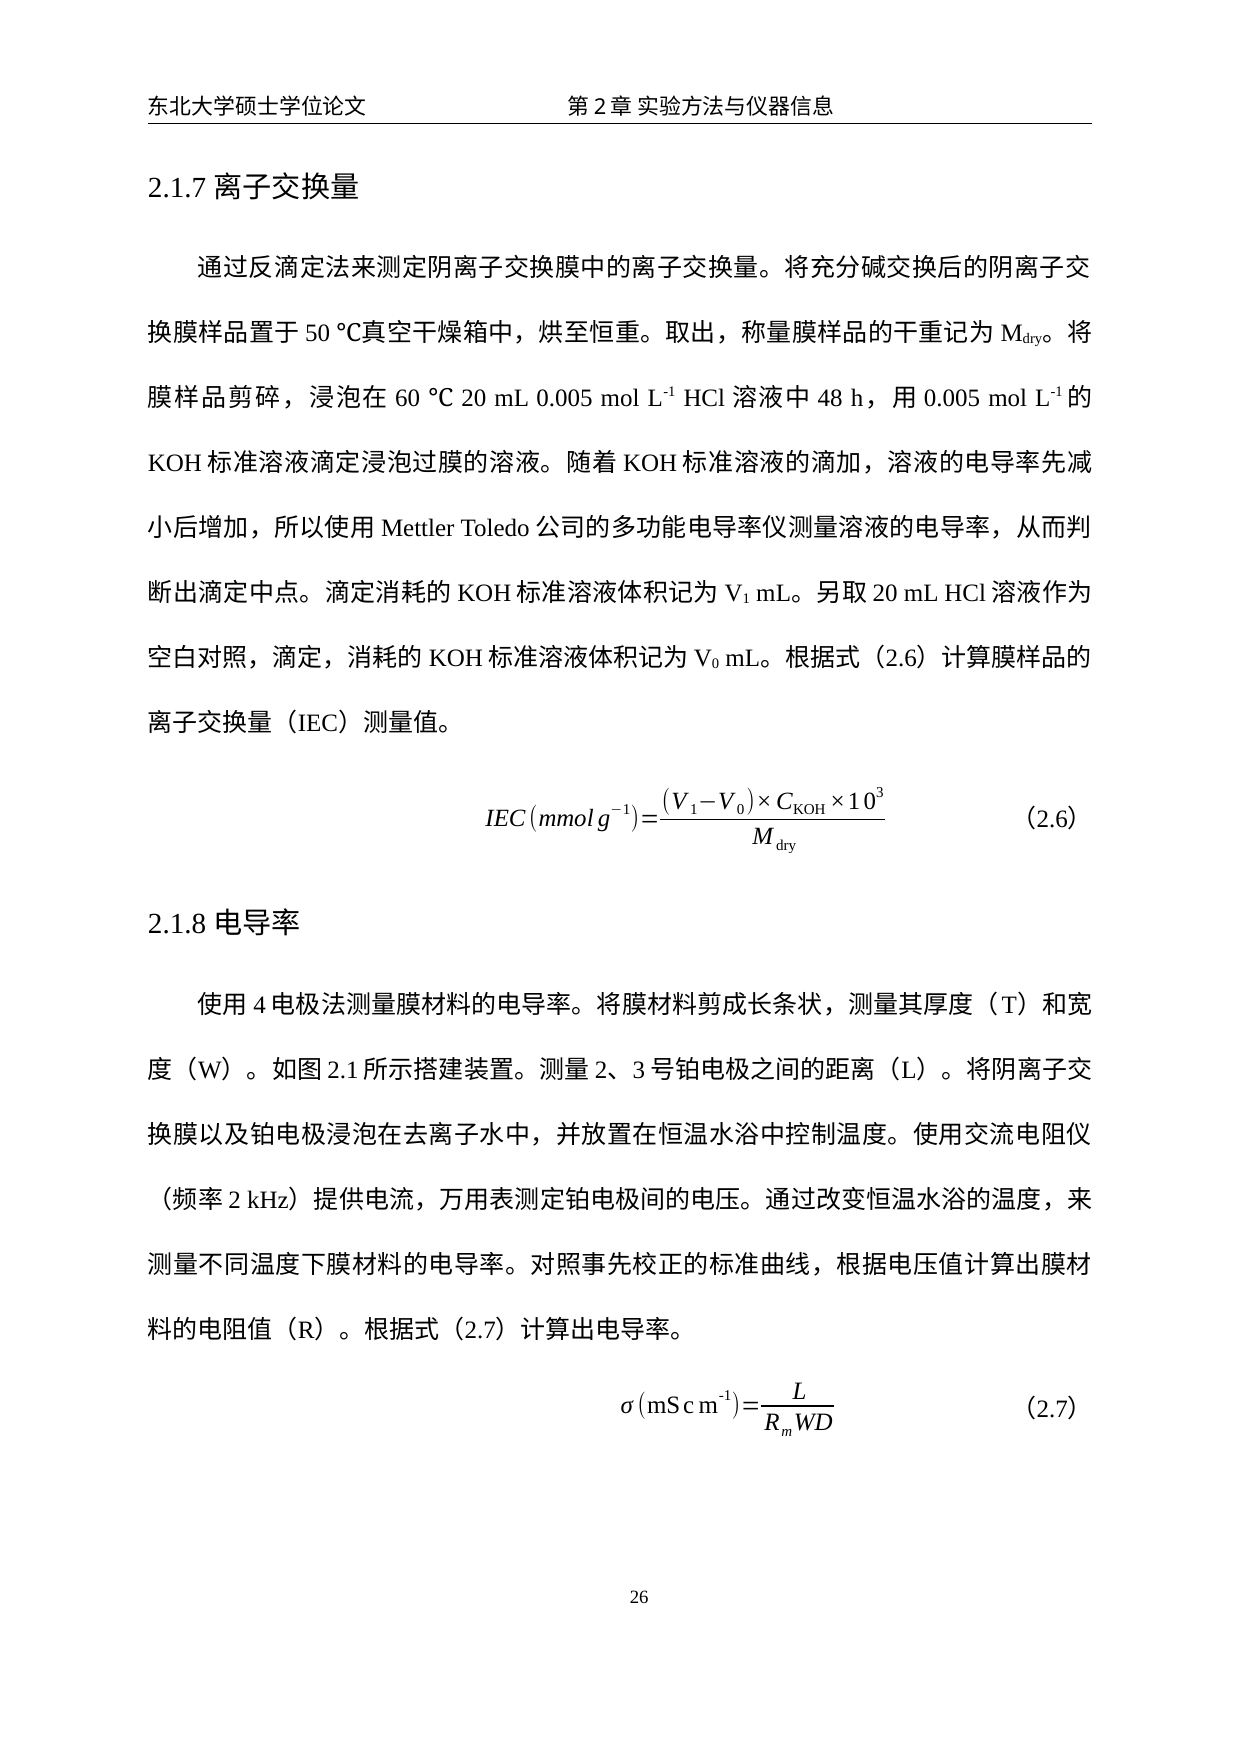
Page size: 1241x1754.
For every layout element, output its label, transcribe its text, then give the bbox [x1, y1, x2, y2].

text 通过反滴定法来测定阴离子交换膜中的离子交换量。将充分碱交换后的阴离子交换膜样品置于50 ℃真空干燥箱中，烘至恒重。取出，称量膜样品的干重记为Mdry。将膜样品剪碎，浸泡在60 ℃ 20 mL 0.005 mol L-1 HCl溶液中48 h，用0.005 mol L-1的KOH标准溶液滴定浸泡过膜的溶液。随着KOH标准溶液的滴加，溶液的电导率先减小后增加，所以使用Mettler Toledo公司的多功能电导率仪测量溶液的电导率，从而判断出滴定中点。滴定消耗的KOH标准溶液体积记为V1 mL。另取20 mL HCl溶液作为空白对照，滴定，消耗的KOH标准溶液体积记为V0 mL。根据式（2.6）计算膜样品的离子交换量（IEC）测量值。 [148, 233, 1092, 753]
text 2.1.7 离子交换量 [148, 152, 1092, 217]
text 使用4电极法测量膜材料的电导率。将膜材料剪成长条状，测量其厚度（T）和宽度（W）。如图2.1所示搭建装置。测量2、3号铂电极之间的距离（L）。将阴离子交换膜以及铂电极浸泡在去离子水中，并放置在恒温水浴中控制温度。使用交流电阻仪（频率2 kHz）提供电流，万用表测定铂电极间的电压。通过改变恒温水浴的温度，来测量不同温度下膜材料的电导率。对照事先校正的标准曲线，根据电压值计算出膜材料的电阻值（R）。根据式（2.7）计算出电导率。 [148, 970, 1092, 1360]
text （2.7） [148, 1376, 1092, 1441]
text （2.6） [148, 769, 1092, 867]
text 2.1.8 电导率 [148, 888, 1092, 953]
